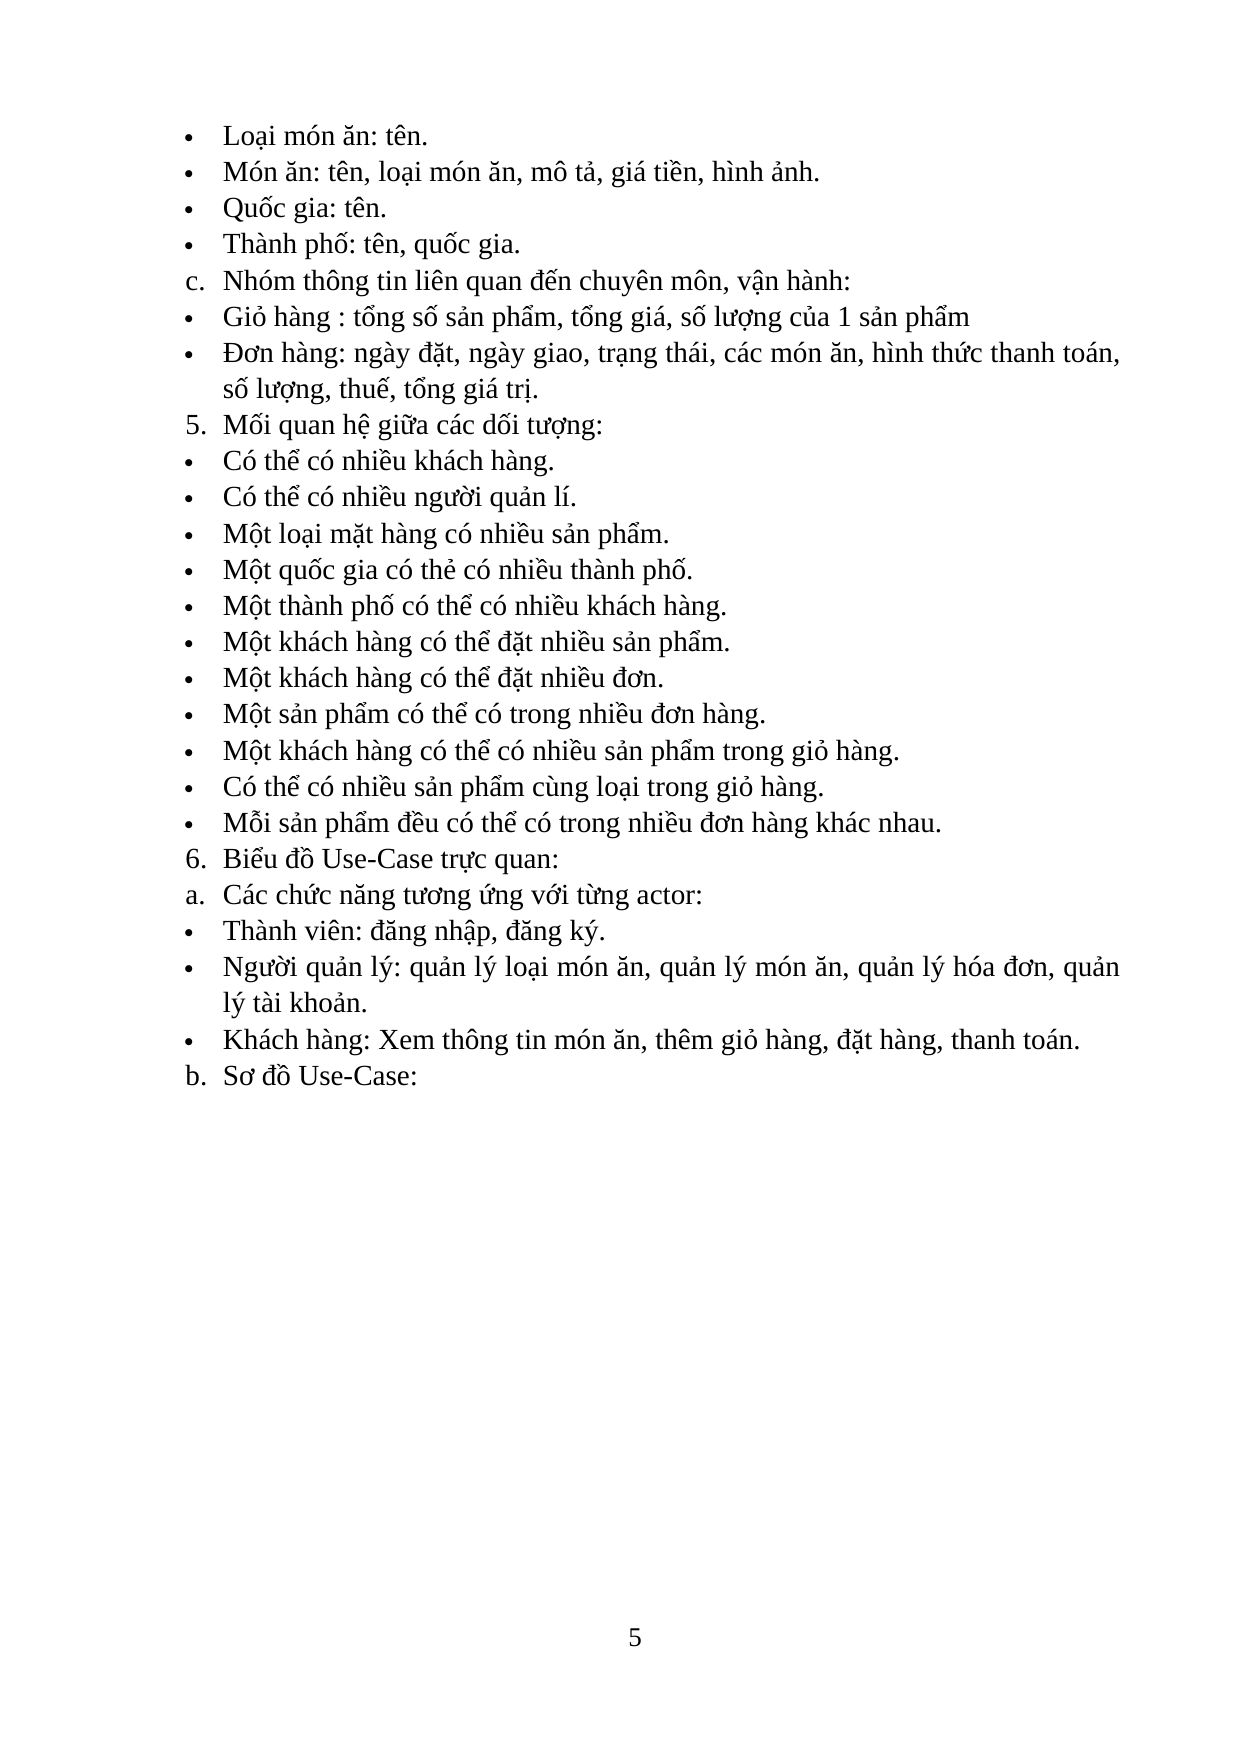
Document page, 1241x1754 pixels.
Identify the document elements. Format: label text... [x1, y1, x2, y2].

list Một khách hàng có thể đặt nhiều sản phẩm. [185, 624, 1122, 658]
list Một quốc gia có thẻ có nhiều thành phố. [185, 552, 1122, 585]
list Một loại mặt hàng có nhiều sản phẩm. [185, 516, 1122, 549]
list Một khách hàng có thể có nhiều sản phẩm trong giỏ hàng. [185, 733, 1122, 766]
list Có thể có nhiều người quản lí. [185, 479, 1122, 513]
list Mối quan hệ giữa các dối tượng: [185, 407, 1122, 441]
list Sơ đồ Use-Case: [185, 1058, 1122, 1091]
list Loại món ăn: tên. [185, 118, 1122, 152]
list Món ăn: tên, loại món ăn, mô tả, giá tiền, hình ảnh. [185, 154, 1122, 188]
list Các chức năng tương ứng với từng actor: [185, 877, 1122, 911]
list Giỏ hàng : tổng số sản phẩm, tổng giá, số lượng của 1 sản phẩm [185, 299, 1122, 332]
list Nhóm thông tin liên quan đến chuyên môn, vận hành: [185, 263, 1122, 296]
list Quốc gia: tên. [185, 190, 1122, 224]
list Khách hàng: Xem thông tin món ăn, thêm giỏ hàng, đặt hàng, thanh toán. [185, 1022, 1122, 1055]
list Một khách hàng có thể đặt nhiều đơn. [185, 660, 1122, 694]
list Một thành phố có thể có nhiều khách hàng. [185, 588, 1122, 622]
list Có thể có nhiều sản phẩm cùng loại trong giỏ hàng. [185, 769, 1122, 802]
list Người quản lý: quản lý loại món ăn, quản lý món ăn, quản lý hóa đơn, quản lý tài khoản. [185, 949, 1122, 1019]
list Thành viên: đăng nhập, đăng ký. [185, 913, 1122, 947]
list Có thể có nhiều khách hàng. [185, 443, 1122, 477]
list Một sản phẩm có thể có trong nhiều đơn hàng. [185, 696, 1122, 730]
list Mỗi sản phẩm đều có thể có trong nhiều đơn hàng khác nhau. [185, 805, 1122, 838]
list Biểu đồ Use-Case trực quan: [185, 841, 1122, 874]
list Thành phố: tên, quốc gia. [185, 227, 1122, 260]
list Đơn hàng: ngày đặt, ngày giao, trạng thái, các món ăn, hình thức thanh toán, số lượng, thuế, tổng giá trị. [185, 335, 1122, 405]
